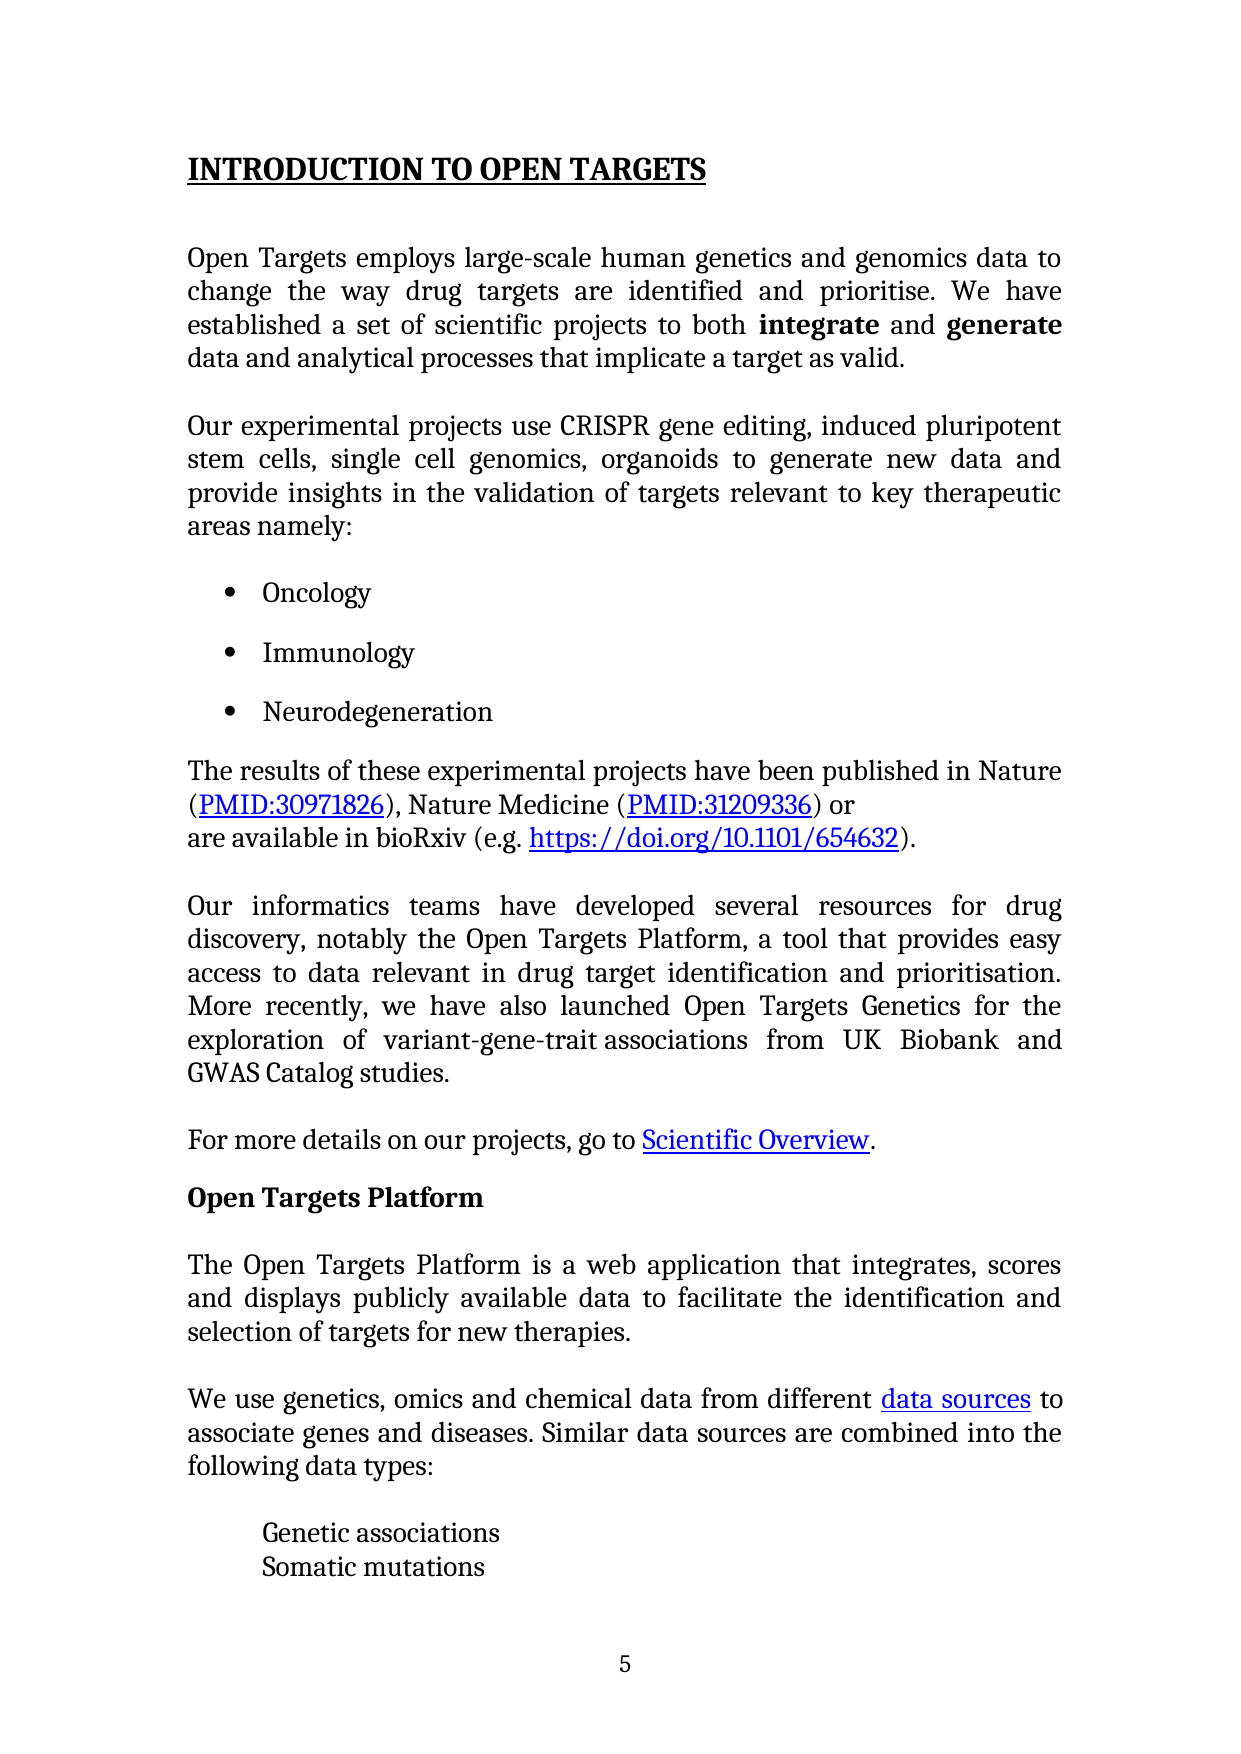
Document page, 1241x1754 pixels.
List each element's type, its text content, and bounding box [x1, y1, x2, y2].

text Somatic mutations [187, 1550, 1063, 1583]
text Genetic associations [187, 1516, 1063, 1550]
text We use genetics, omics and chemical data from different data sources to associate genes and diseases. Similar data sources are combined into the following data types: [187, 1382, 1063, 1483]
text Our experimental projects use CRISPR gene editing, induced pluripotent stem cells, single cell genomics, organoids to generate new data and provide insights in the validation of targets relevant to key therapeutic areas namely: [187, 409, 1063, 543]
text For more details on our projects, go to Scientific Overview. [187, 1123, 1063, 1157]
text Open Targets employs large-scale human genetics and genomics data to change the way drug targets are identified and prioritise. We have established a set of scientific projects to both integrate and generate data and analytical processes that implicate a target as valid. [187, 241, 1063, 375]
list Oncology [225, 576, 1063, 610]
list Immunology [225, 636, 1063, 669]
text Open Targets Platform [187, 1181, 1063, 1214]
subtitle INTRODUCTION TO OPEN TARGETS [187, 150, 1063, 188]
text are available in bioRxiv (e.g. https://doi.org/10.1101/654632). [187, 822, 1063, 855]
text Our informatics teams have developed several resources for drug discovery, notably the Open Targets Platform, a tool that provides easy access to data relevant in drug target identification and prioritisation. More recently, we have also launched Open Targets Genetics for the exploration of variant-gene-trait associations from UK Biobank and GWAS Catalog studies. [187, 889, 1063, 1090]
text The Open Targets Platform is a web application that integrates, scores and displays publicly available data to facilitate the identification and selection of targets for new therapies. [187, 1248, 1063, 1349]
text The results of these experimental projects have been published in Nature (PMID:30971826), Nature Medicine (PMID:31209336) or [187, 754, 1063, 822]
list Neurodegeneration [225, 695, 1063, 729]
